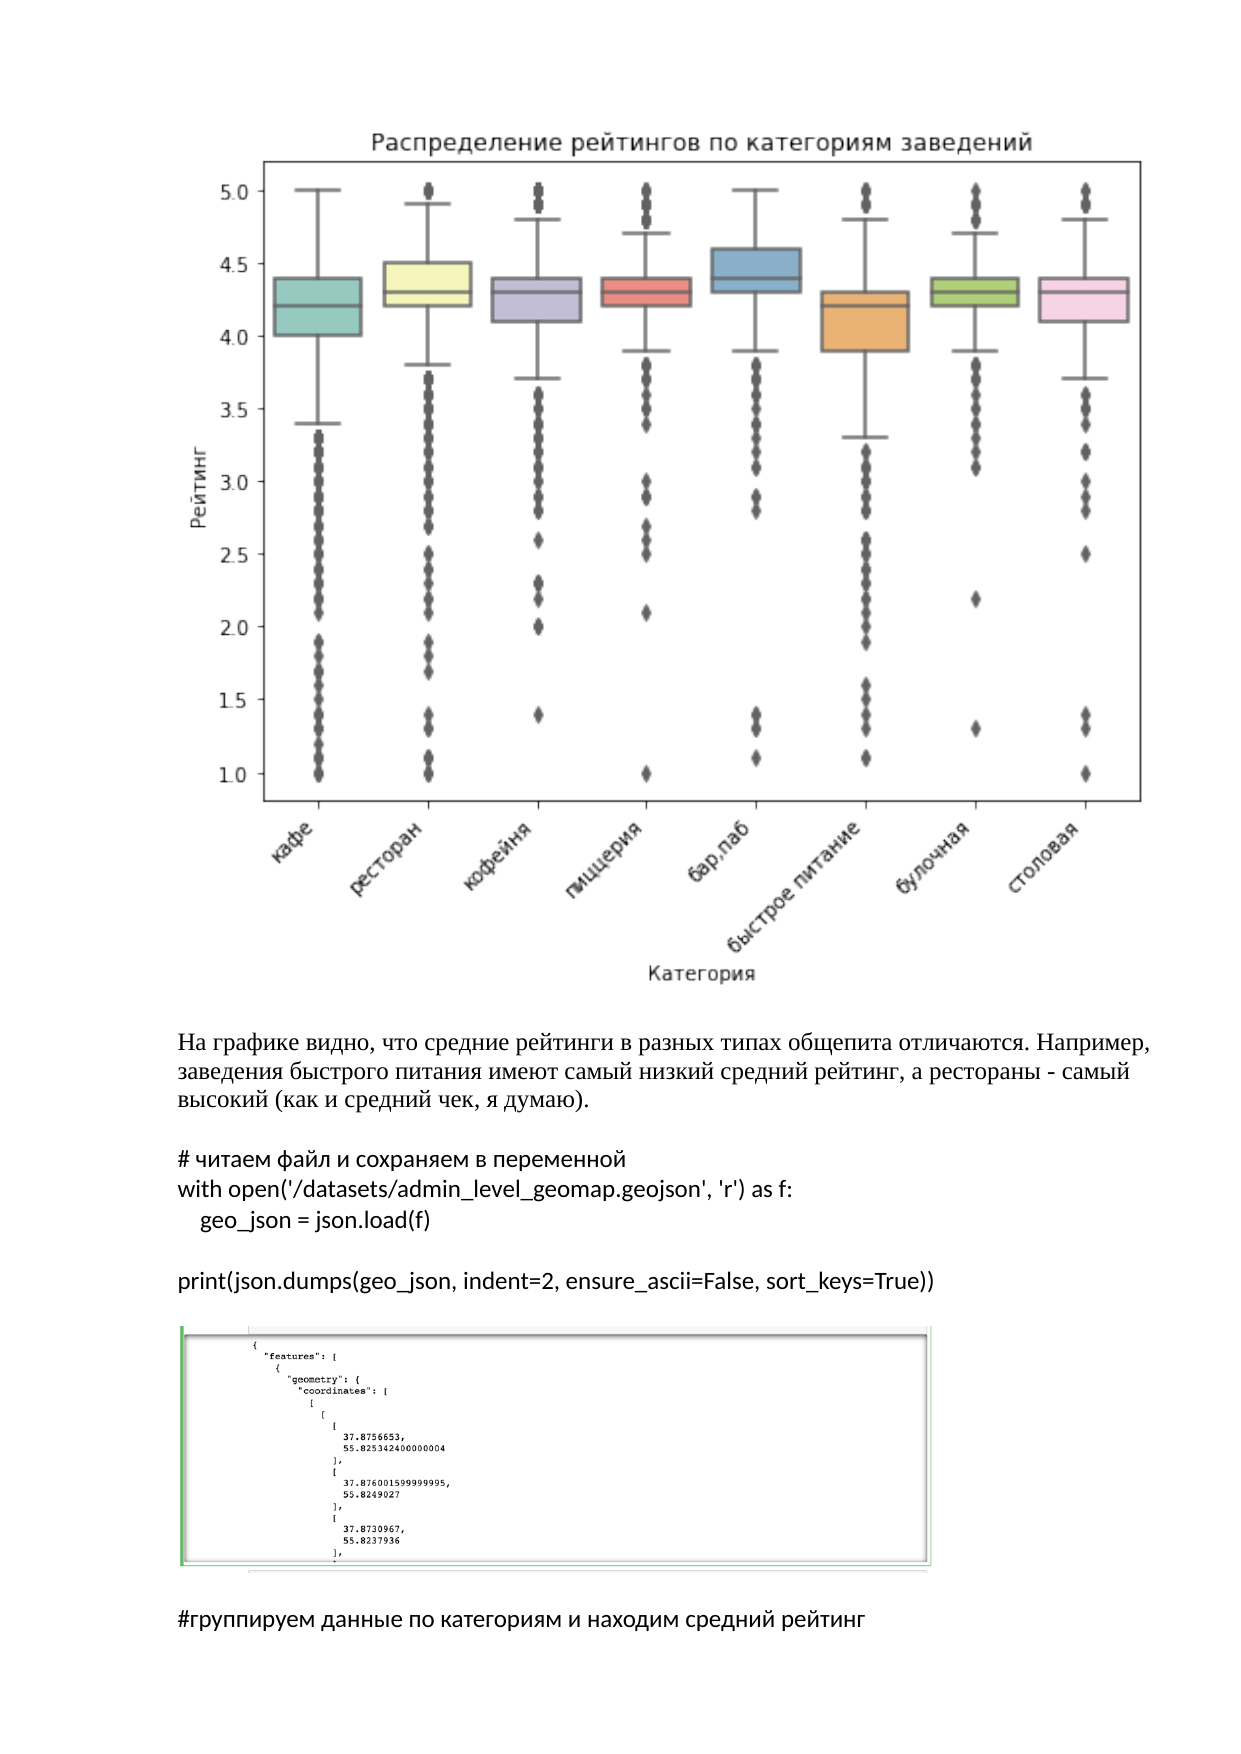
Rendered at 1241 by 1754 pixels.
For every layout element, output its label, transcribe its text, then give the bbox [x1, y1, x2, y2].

picture [177, 118, 1152, 997]
text #группируем данные по категориям и находим средний рейтинг [177, 1603, 1152, 1634]
text На графике видно, что средние рейтинги в разных типах общепита отличаются. Например, заведения быстрого питания имеют самый низкий средний рейтинг, а рестораны - самый высокий (как и средний чек, я думаю). [177, 1027, 1152, 1113]
text print(json.dumps(geo_json, indent=2, ensure_ascii=False, sort_keys=True)) [177, 1265, 1152, 1296]
text geo_json = json.load(f) [177, 1204, 1152, 1235]
text with open('/datasets/admin_level_geomap.geojson', 'r') as f: [177, 1174, 1152, 1204]
text # читаем файл и сохраняем в переменной [177, 1143, 1152, 1174]
picture [177, 1326, 938, 1573]
